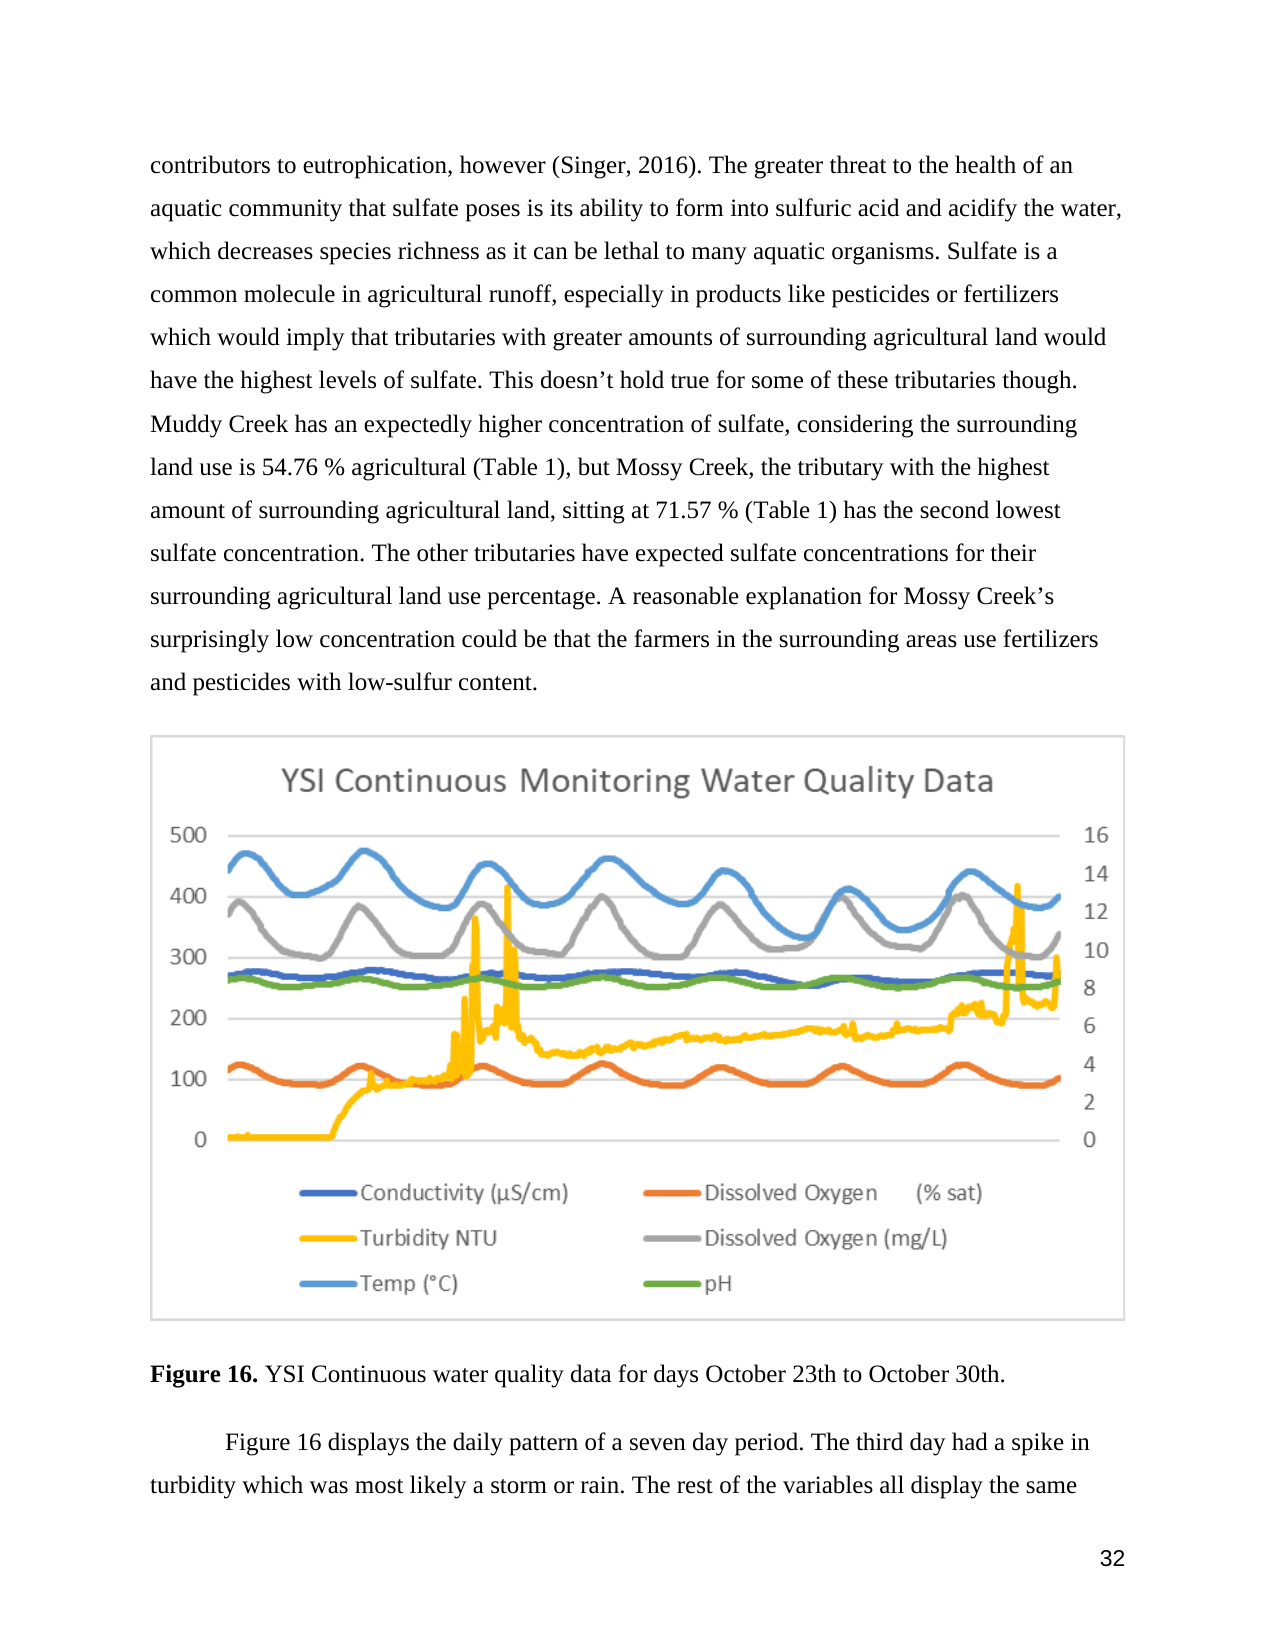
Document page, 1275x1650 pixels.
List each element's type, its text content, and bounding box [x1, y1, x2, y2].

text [150, 1427, 1125, 1499]
picture [150, 735, 1125, 1321]
text Figure 16. YSI Continuous water quality data for days October 23th to October 30th. [150, 1359, 1125, 1388]
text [150, 150, 1125, 696]
